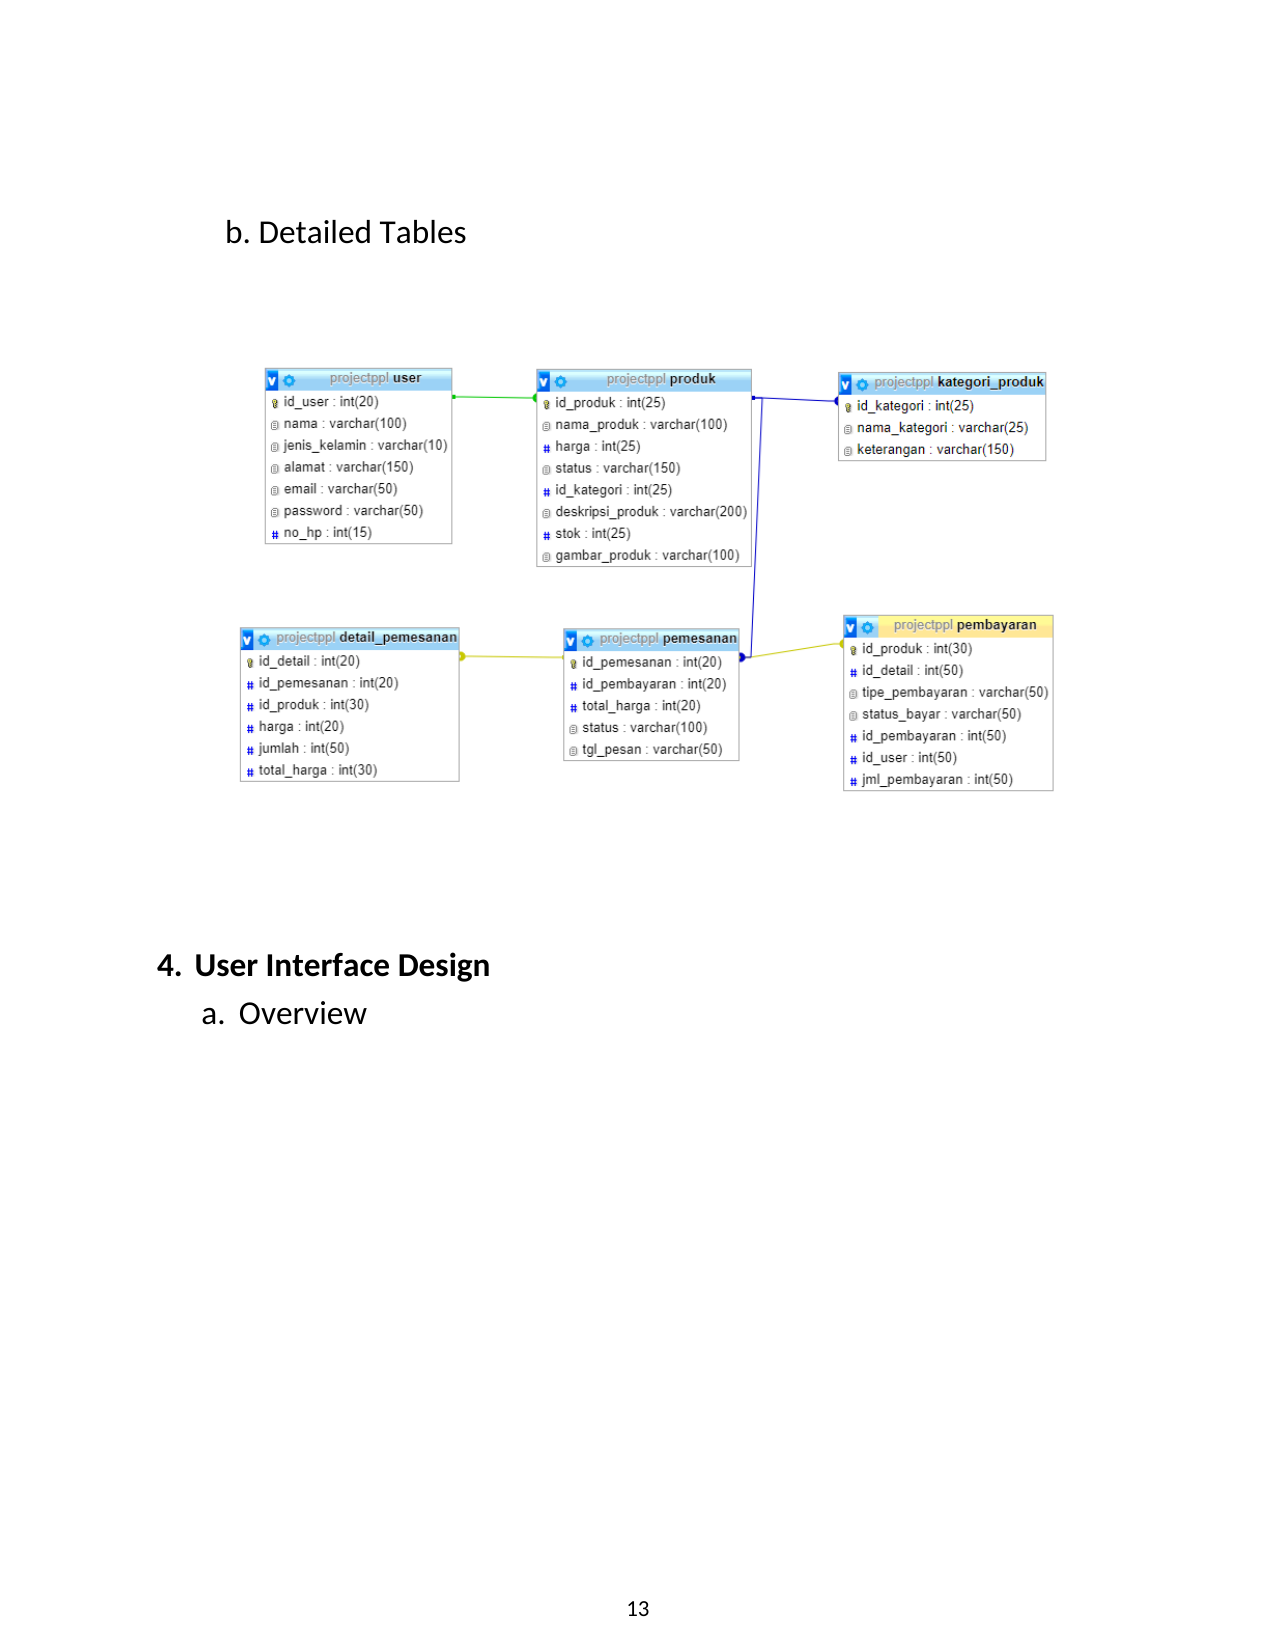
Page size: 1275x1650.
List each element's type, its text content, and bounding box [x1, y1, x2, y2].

subtitle b. Detailed Tables [225, 211, 1125, 251]
subtitle User Interface Design [157, 944, 1125, 985]
subtitle Overview [201, 992, 1125, 1033]
picture [220, 330, 1110, 828]
